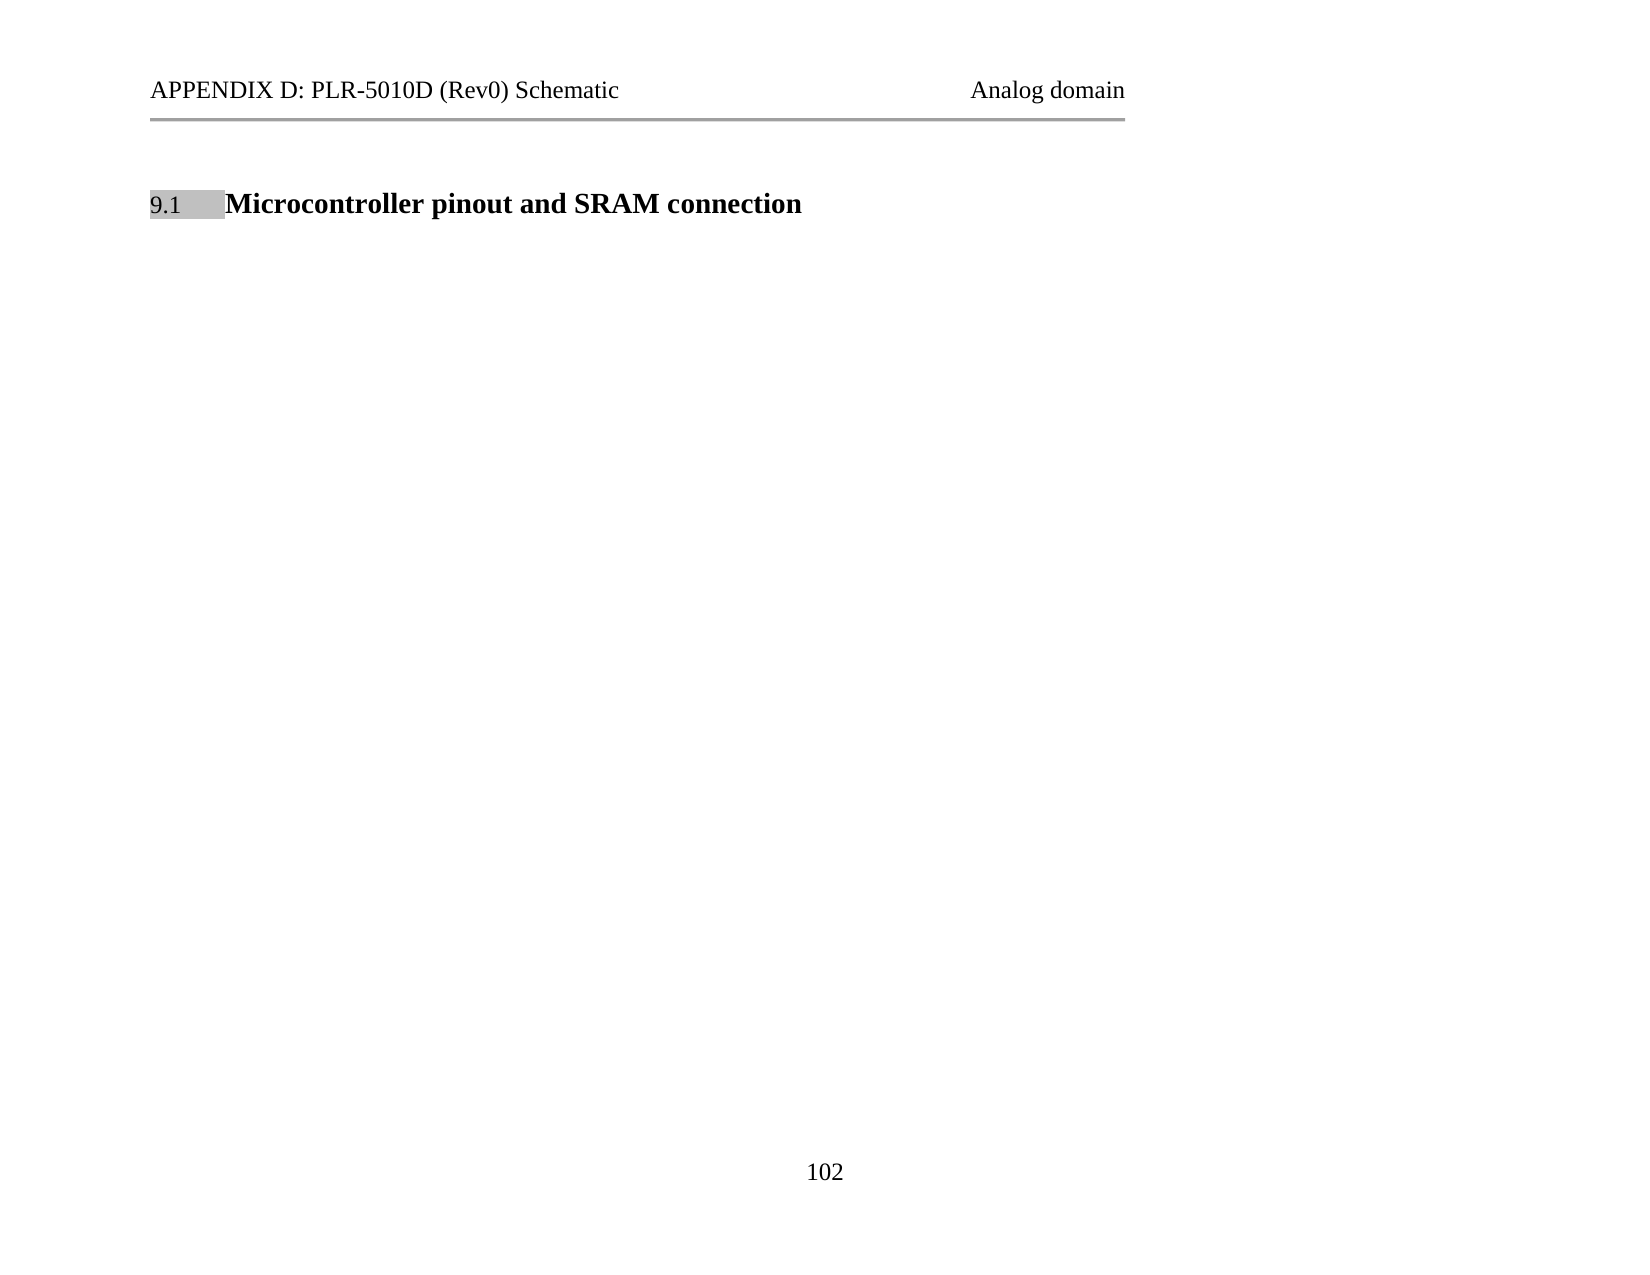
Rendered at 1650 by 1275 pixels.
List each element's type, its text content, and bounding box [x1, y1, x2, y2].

subtitle Microcontroller pinout and SRAM connection [150, 186, 1500, 220]
